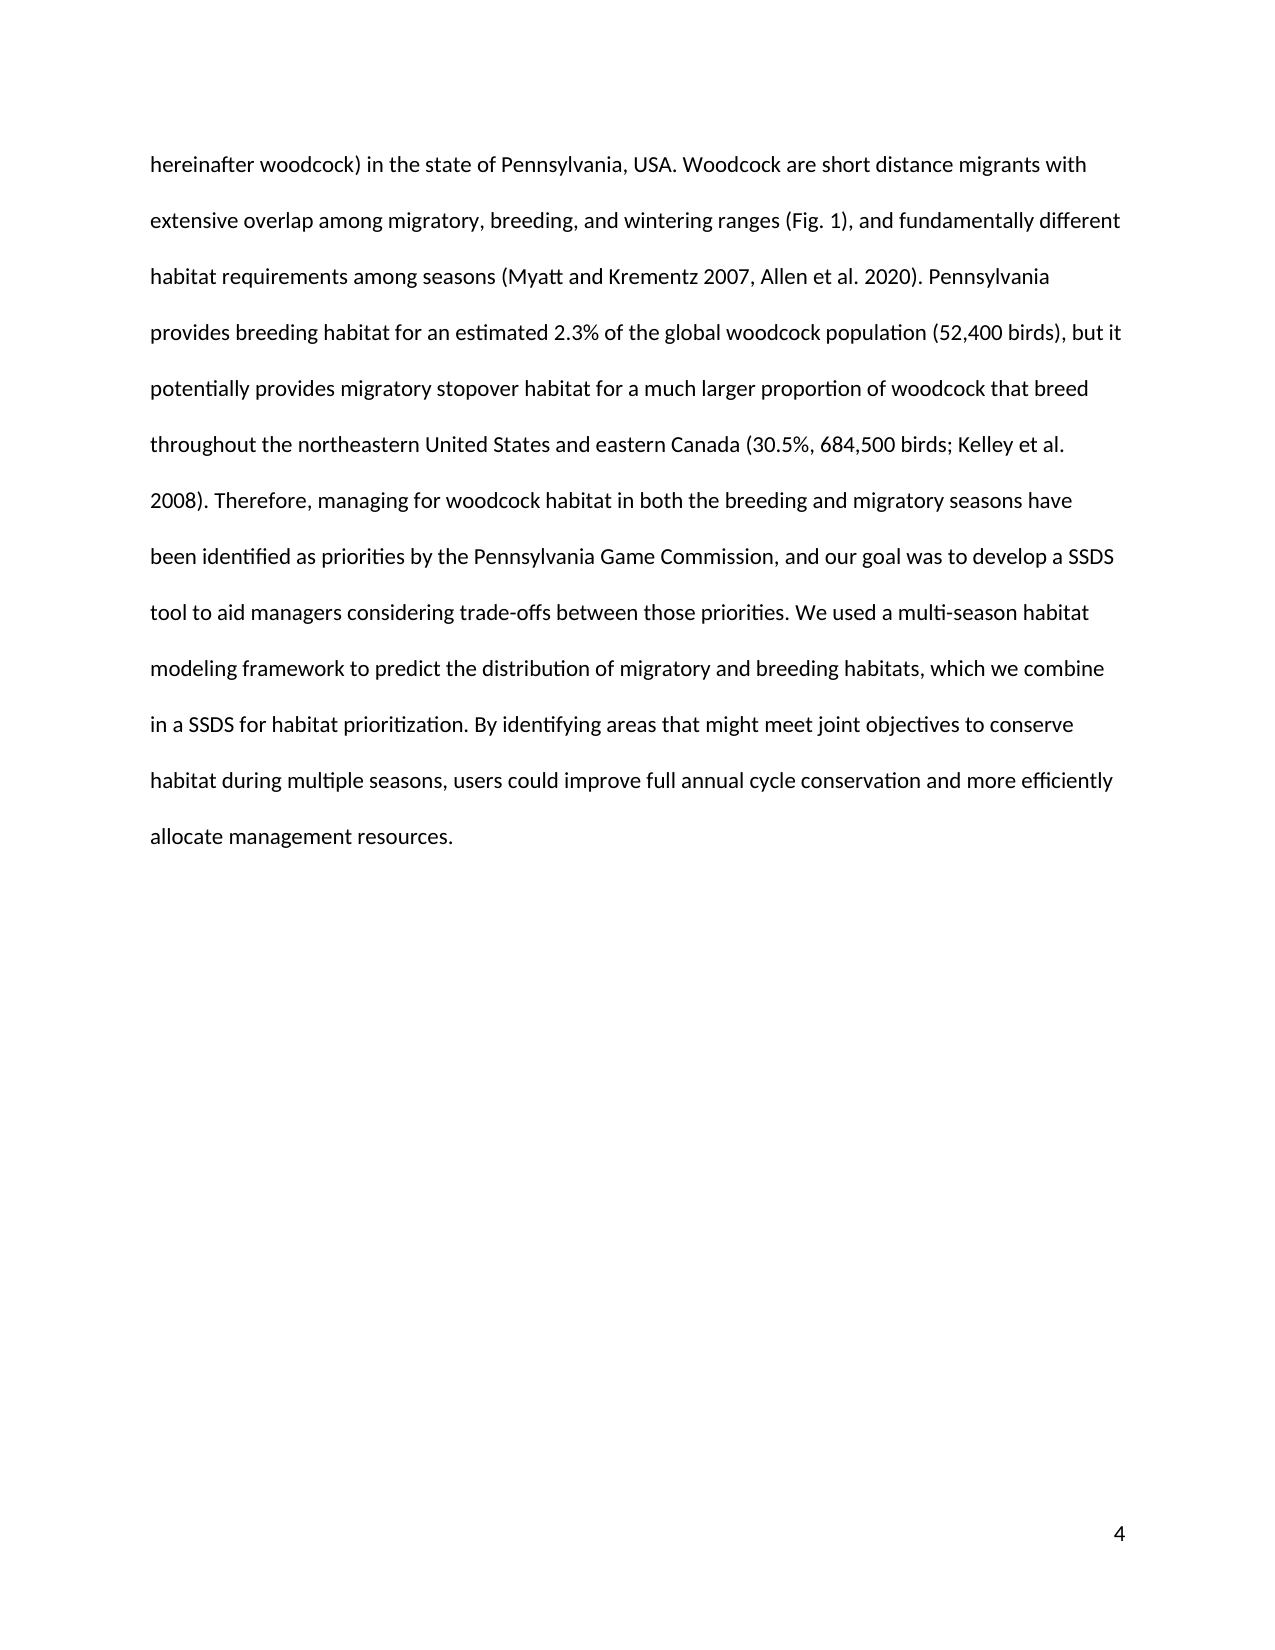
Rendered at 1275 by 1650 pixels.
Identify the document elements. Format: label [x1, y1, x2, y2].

text [150, 150, 1125, 851]
